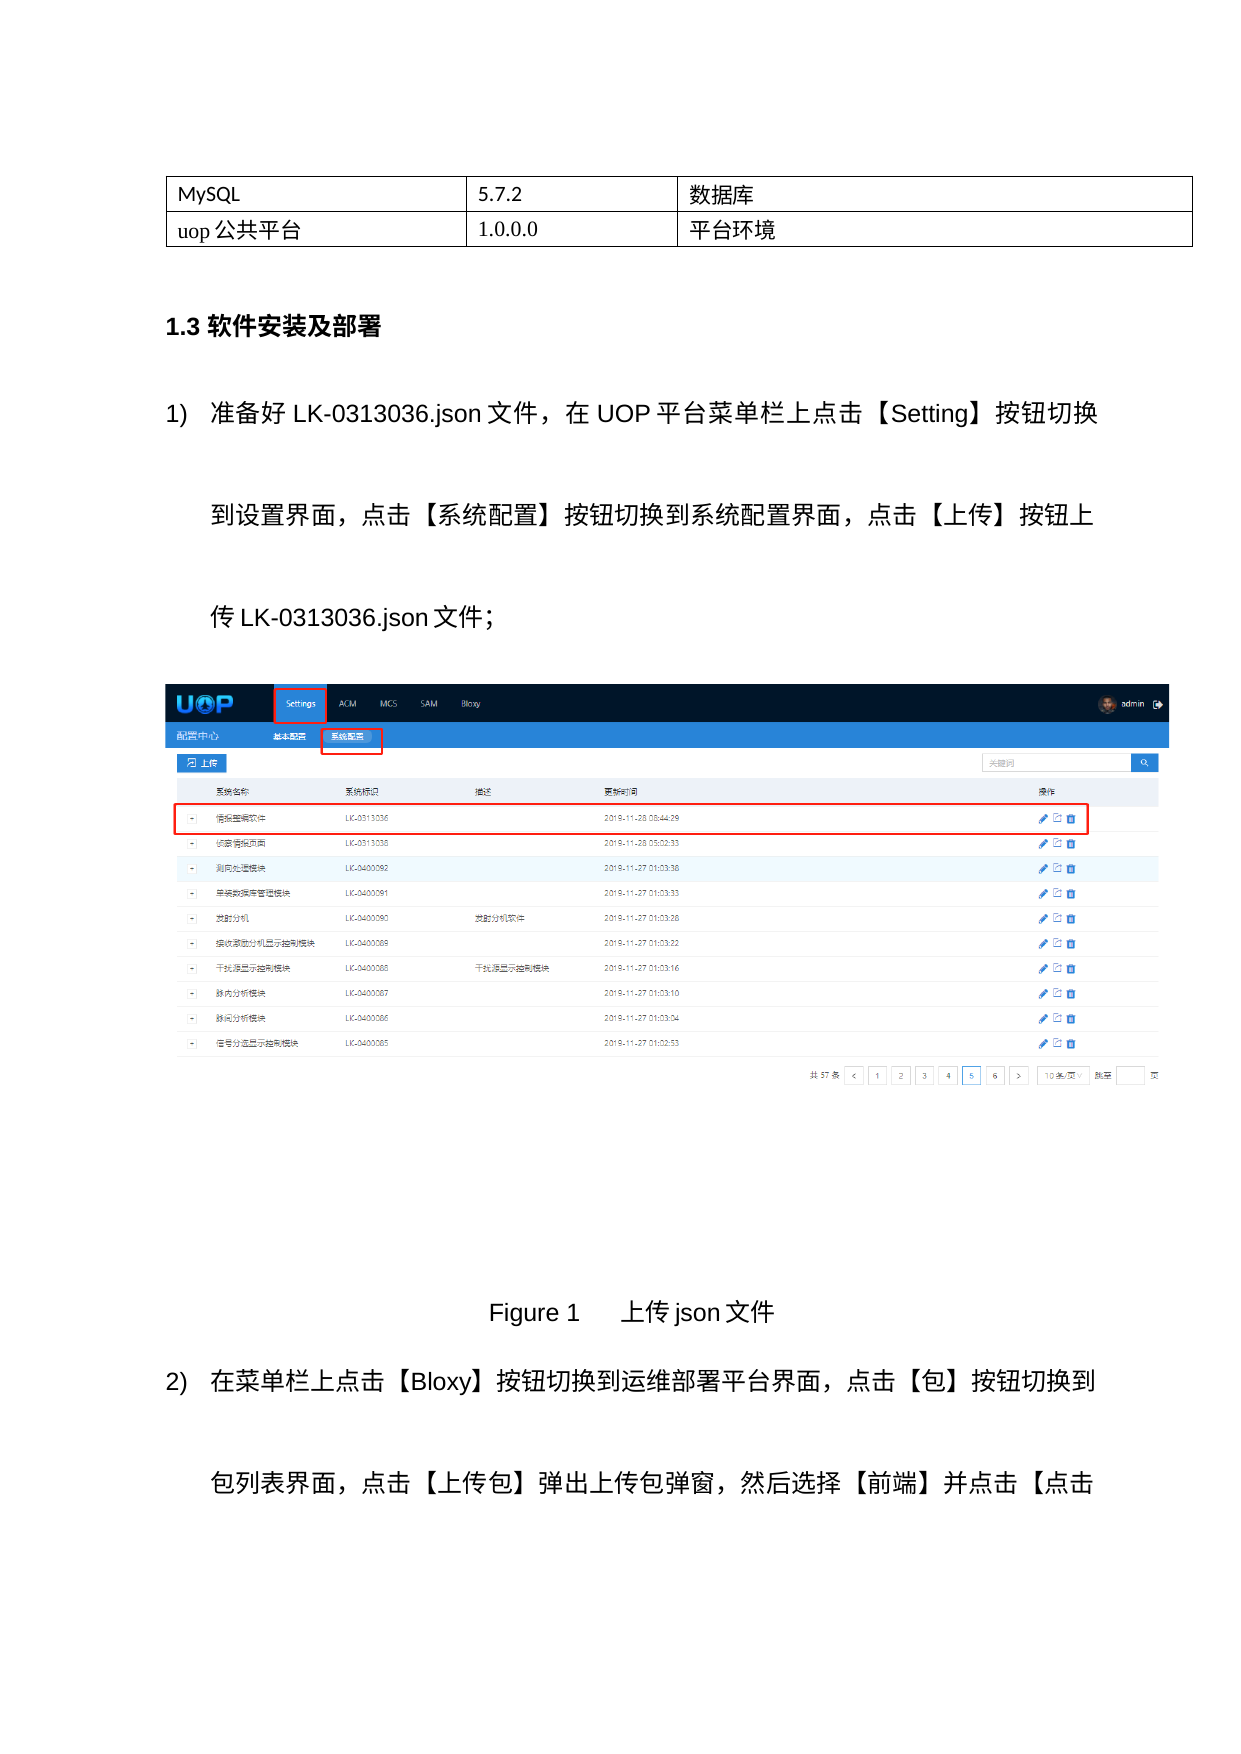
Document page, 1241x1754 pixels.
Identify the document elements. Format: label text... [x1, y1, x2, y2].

table_cell 1.0.0.0 [467, 212, 677, 246]
list 准备好LK-0313036.json文件，在UOP平台菜单栏上点击【Setting】按钮切换到设置界面，点击【系统配置】按钮切换到系统配置界面，点击【上传】按钮上传LK-0313036.json文件； [165, 378, 1098, 650]
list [165, 1346, 1098, 1516]
picture [165, 684, 1170, 1243]
text 上传json文件 [165, 1293, 1098, 1329]
table_cell 5.7.2 [467, 177, 677, 211]
table_cell MySQL [167, 177, 466, 211]
table_cell uop公共平台 [167, 212, 466, 246]
table_cell 数据库 [678, 177, 1192, 211]
text 软件安装及部署 [165, 307, 1098, 343]
table_cell 平台环境 [678, 212, 1192, 246]
